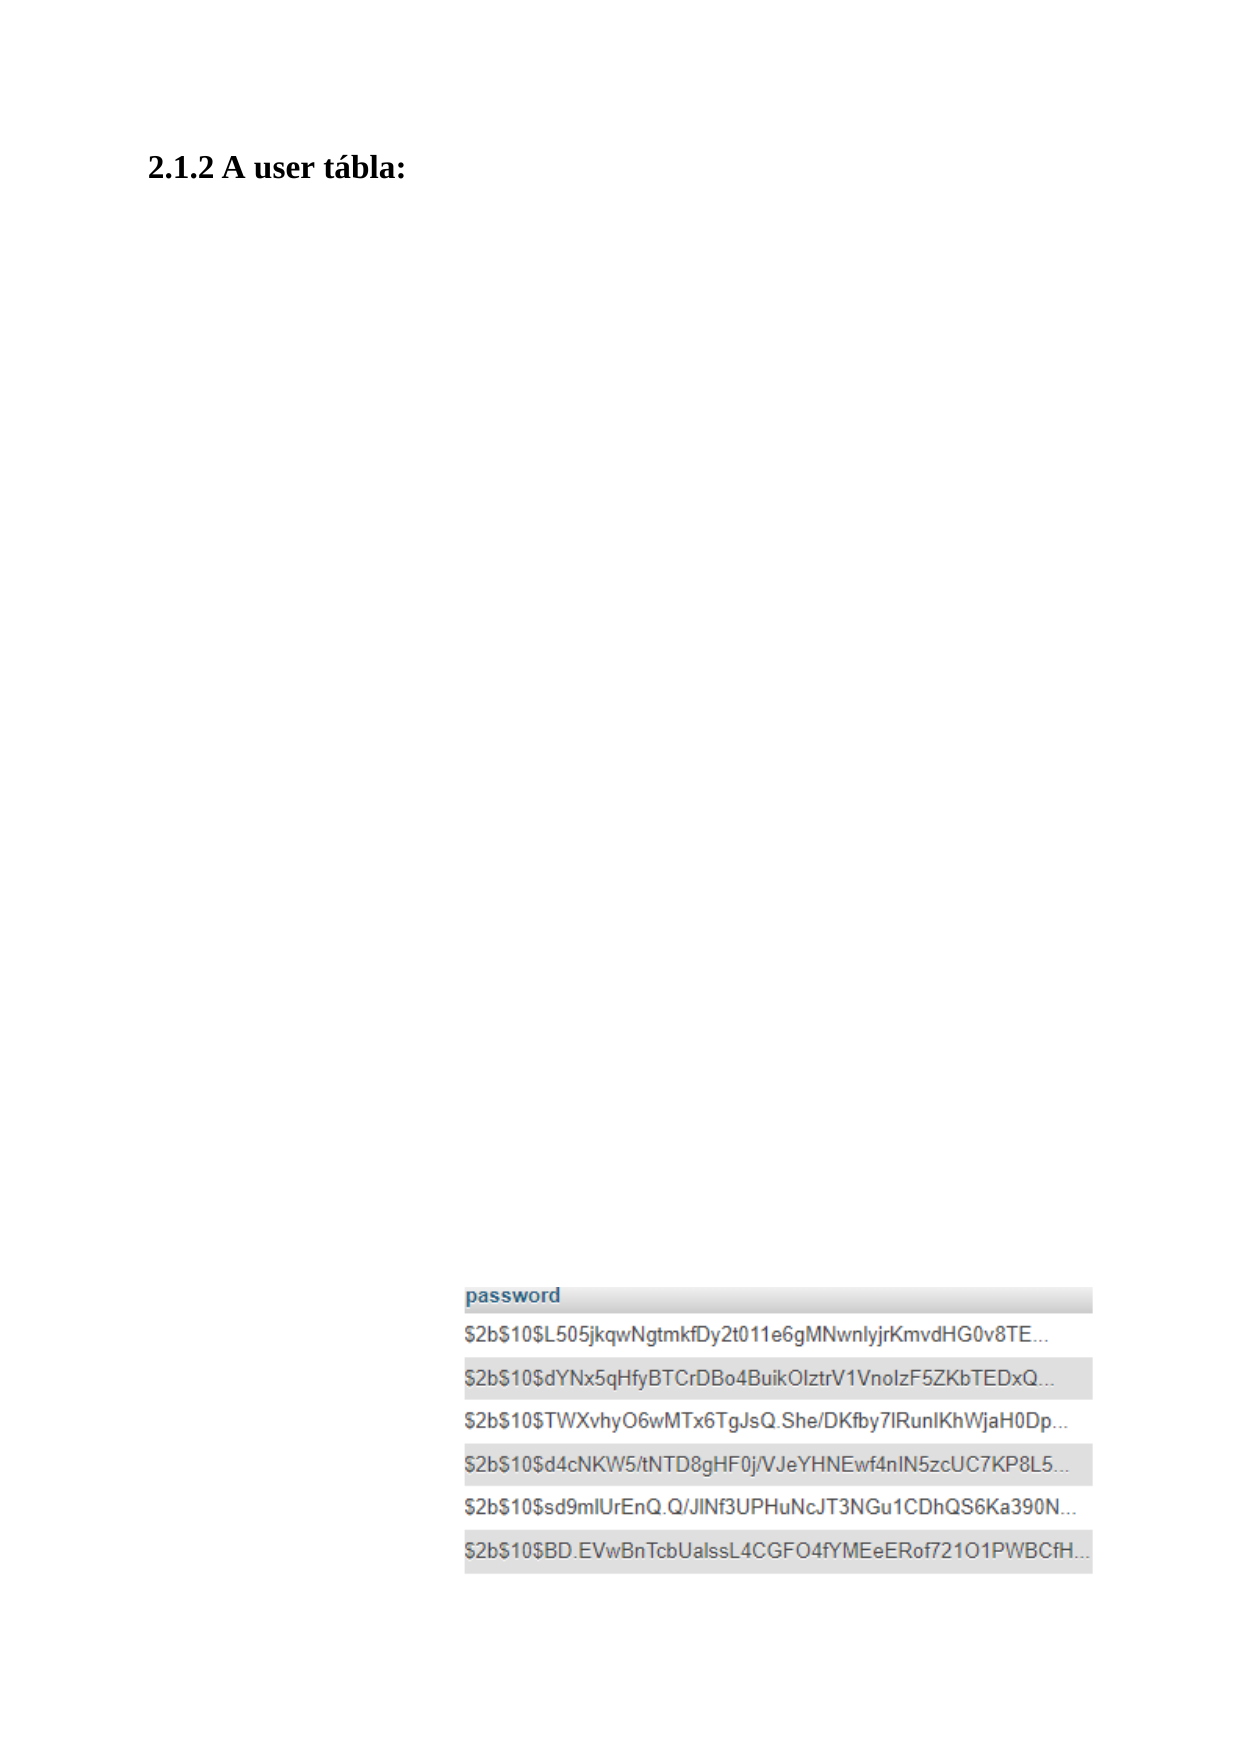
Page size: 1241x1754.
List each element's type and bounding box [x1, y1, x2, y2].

picture [464, 1287, 1093, 1607]
list [148, 148, 1093, 1606]
